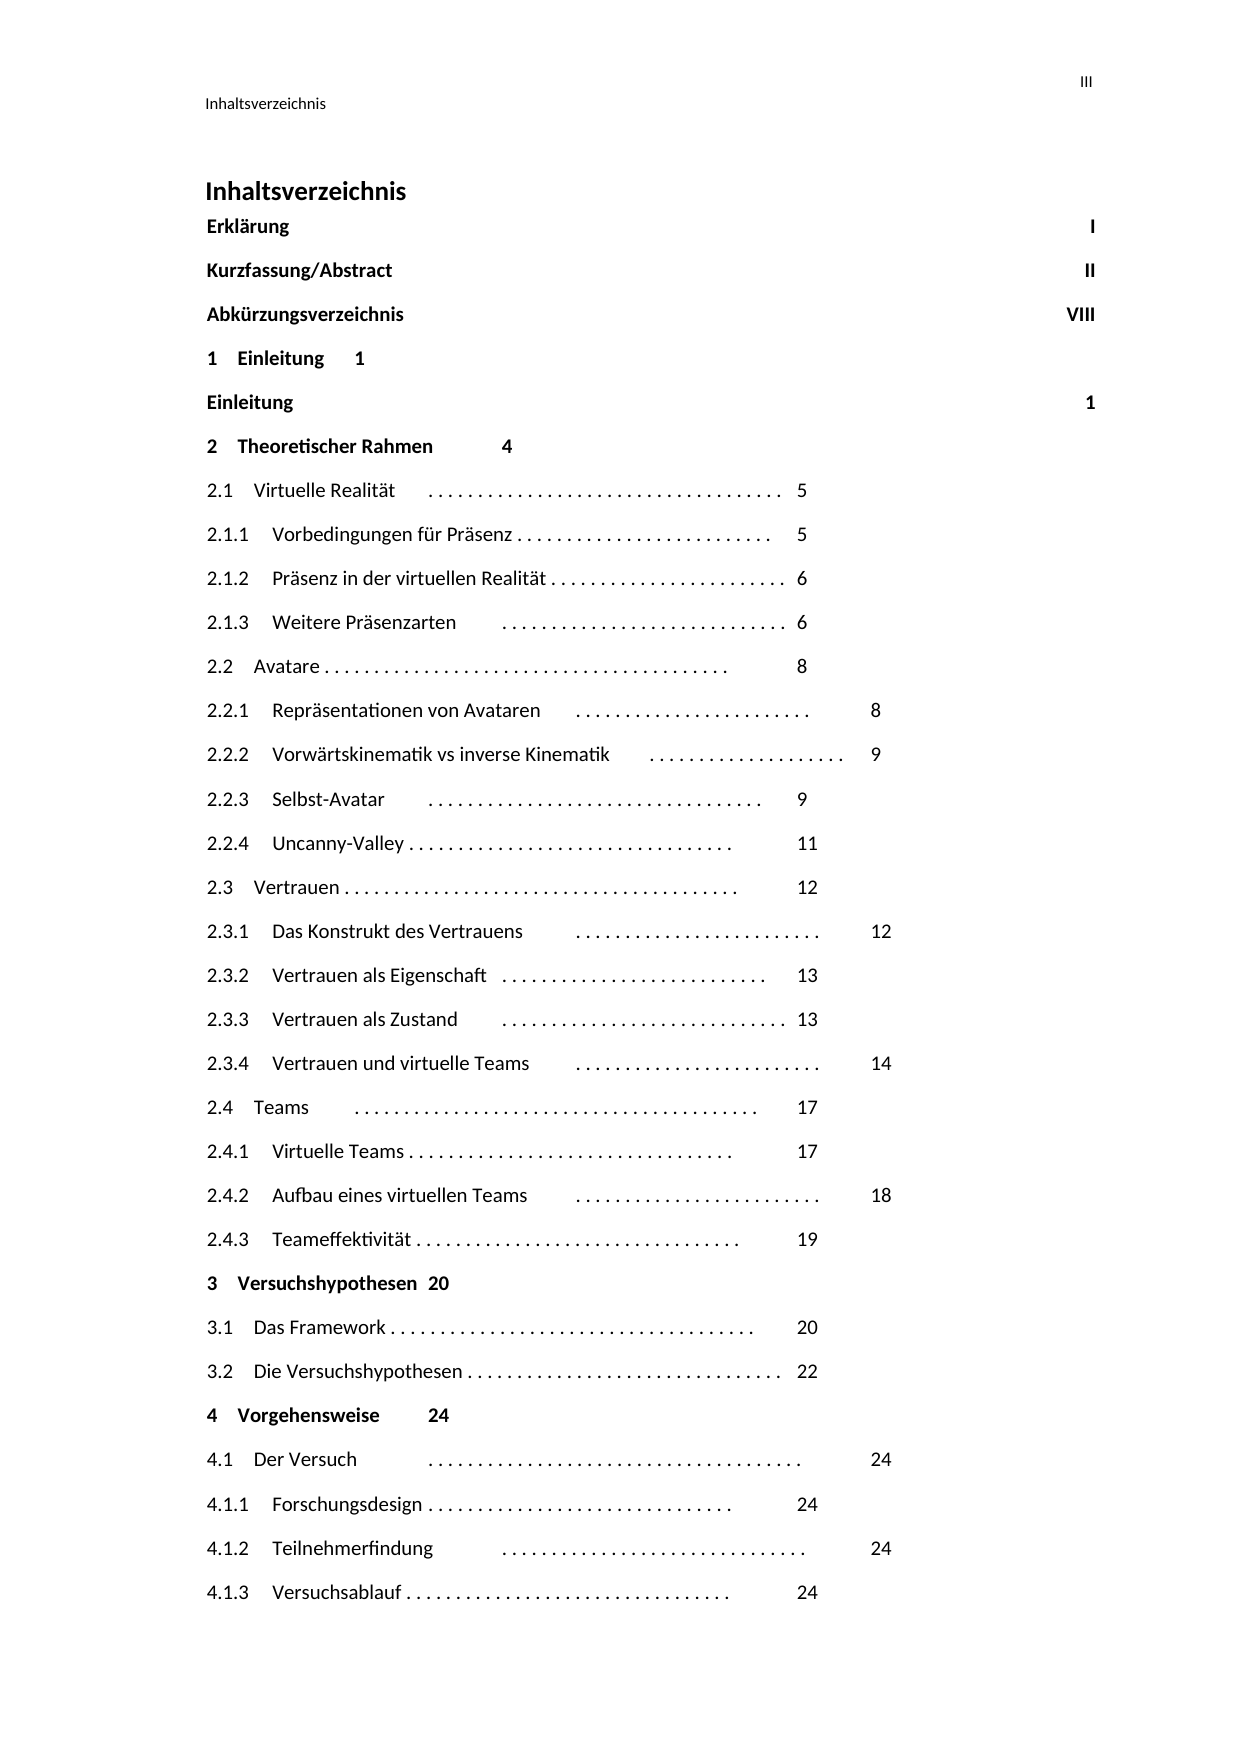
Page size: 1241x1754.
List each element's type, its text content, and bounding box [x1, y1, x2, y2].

list Virtuelle Teams . . . . . . . . . . . . . . . . . . . . . . . . . . . . . . . . . 17 [207, 1138, 1095, 1164]
list Aufbau eines virtuellen Teams . . . . . . . . . . . . . . . . . . . . . . . . . 18 [207, 1182, 1095, 1208]
text Inhaltsverzeichnis [205, 93, 1095, 113]
list Vorbedingungen für Präsenz . . . . . . . . . . . . . . . . . . . . . . . . . . 5 [207, 521, 1095, 547]
list Vertrauen . . . . . . . . . . . . . . . . . . . . . . . . . . . . . . . . . . . . . . . . 12 [207, 874, 1095, 899]
text Einleitung 1 [207, 389, 1095, 414]
text Kurzfassung/Abstract II [207, 257, 1095, 282]
list Vertrauen als Eigenschaft . . . . . . . . . . . . . . . . . . . . . . . . . . . 13 [207, 962, 1095, 987]
list Einleitung 1 [207, 345, 1095, 371]
list Die Versuchshypothesen . . . . . . . . . . . . . . . . . . . . . . . . . . . . . . . . 22 [207, 1358, 1095, 1384]
list Der Versuch . . . . . . . . . . . . . . . . . . . . . . . . . . . . . . . . . . . . . . 24 [207, 1447, 1095, 1472]
list Das Konstrukt des Vertrauens . . . . . . . . . . . . . . . . . . . . . . . . . 12 [207, 918, 1095, 943]
list Vorwärtskinematik vs inverse Kinematik . . . . . . . . . . . . . . . . . . . . 9 [207, 742, 1095, 767]
list Vorgehensweise 24 [207, 1403, 1095, 1428]
list Uncanny-Valley . . . . . . . . . . . . . . . . . . . . . . . . . . . . . . . . . 11 [207, 830, 1095, 855]
list Teilnehmerfindung . . . . . . . . . . . . . . . . . . . . . . . . . . . . . . . 24 [207, 1535, 1095, 1560]
list Selbst-Avatar . . . . . . . . . . . . . . . . . . . . . . . . . . . . . . . . . . 9 [207, 786, 1095, 811]
list Avatare . . . . . . . . . . . . . . . . . . . . . . . . . . . . . . . . . . . . . . . . . 8 [207, 653, 1095, 679]
text Inhaltsverzeichnis [205, 174, 1095, 207]
list Teameffektivität . . . . . . . . . . . . . . . . . . . . . . . . . . . . . . . . . 19 [207, 1226, 1095, 1252]
list Das Framework . . . . . . . . . . . . . . . . . . . . . . . . . . . . . . . . . . . . . 20 [207, 1314, 1095, 1340]
list Vertrauen als Zustand . . . . . . . . . . . . . . . . . . . . . . . . . . . . . 13 [207, 1006, 1095, 1031]
list Forschungsdesign . . . . . . . . . . . . . . . . . . . . . . . . . . . . . . . 24 [207, 1491, 1095, 1516]
list Virtuelle Realität . . . . . . . . . . . . . . . . . . . . . . . . . . . . . . . . . . . . 5 [207, 477, 1095, 503]
list Weitere Präsenzarten . . . . . . . . . . . . . . . . . . . . . . . . . . . . . 6 [207, 609, 1095, 635]
list Theoretischer Rahmen 4 [207, 433, 1095, 459]
list Repräsentationen von Avataren . . . . . . . . . . . . . . . . . . . . . . . . 8 [207, 698, 1095, 723]
text Abkürzungsverzeichnis VIII [207, 301, 1095, 326]
list Versuchsablauf . . . . . . . . . . . . . . . . . . . . . . . . . . . . . . . . . 24 [207, 1579, 1095, 1604]
list Versuchshypothesen 20 [207, 1270, 1095, 1296]
text Erklärung I [207, 213, 1095, 238]
list Präsenz in der virtuellen Realität . . . . . . . . . . . . . . . . . . . . . . . . 6 [207, 565, 1095, 591]
list Teams . . . . . . . . . . . . . . . . . . . . . . . . . . . . . . . . . . . . . . . . . 17 [207, 1094, 1095, 1119]
list Vertrauen und virtuelle Teams . . . . . . . . . . . . . . . . . . . . . . . . . 14 [207, 1050, 1095, 1076]
